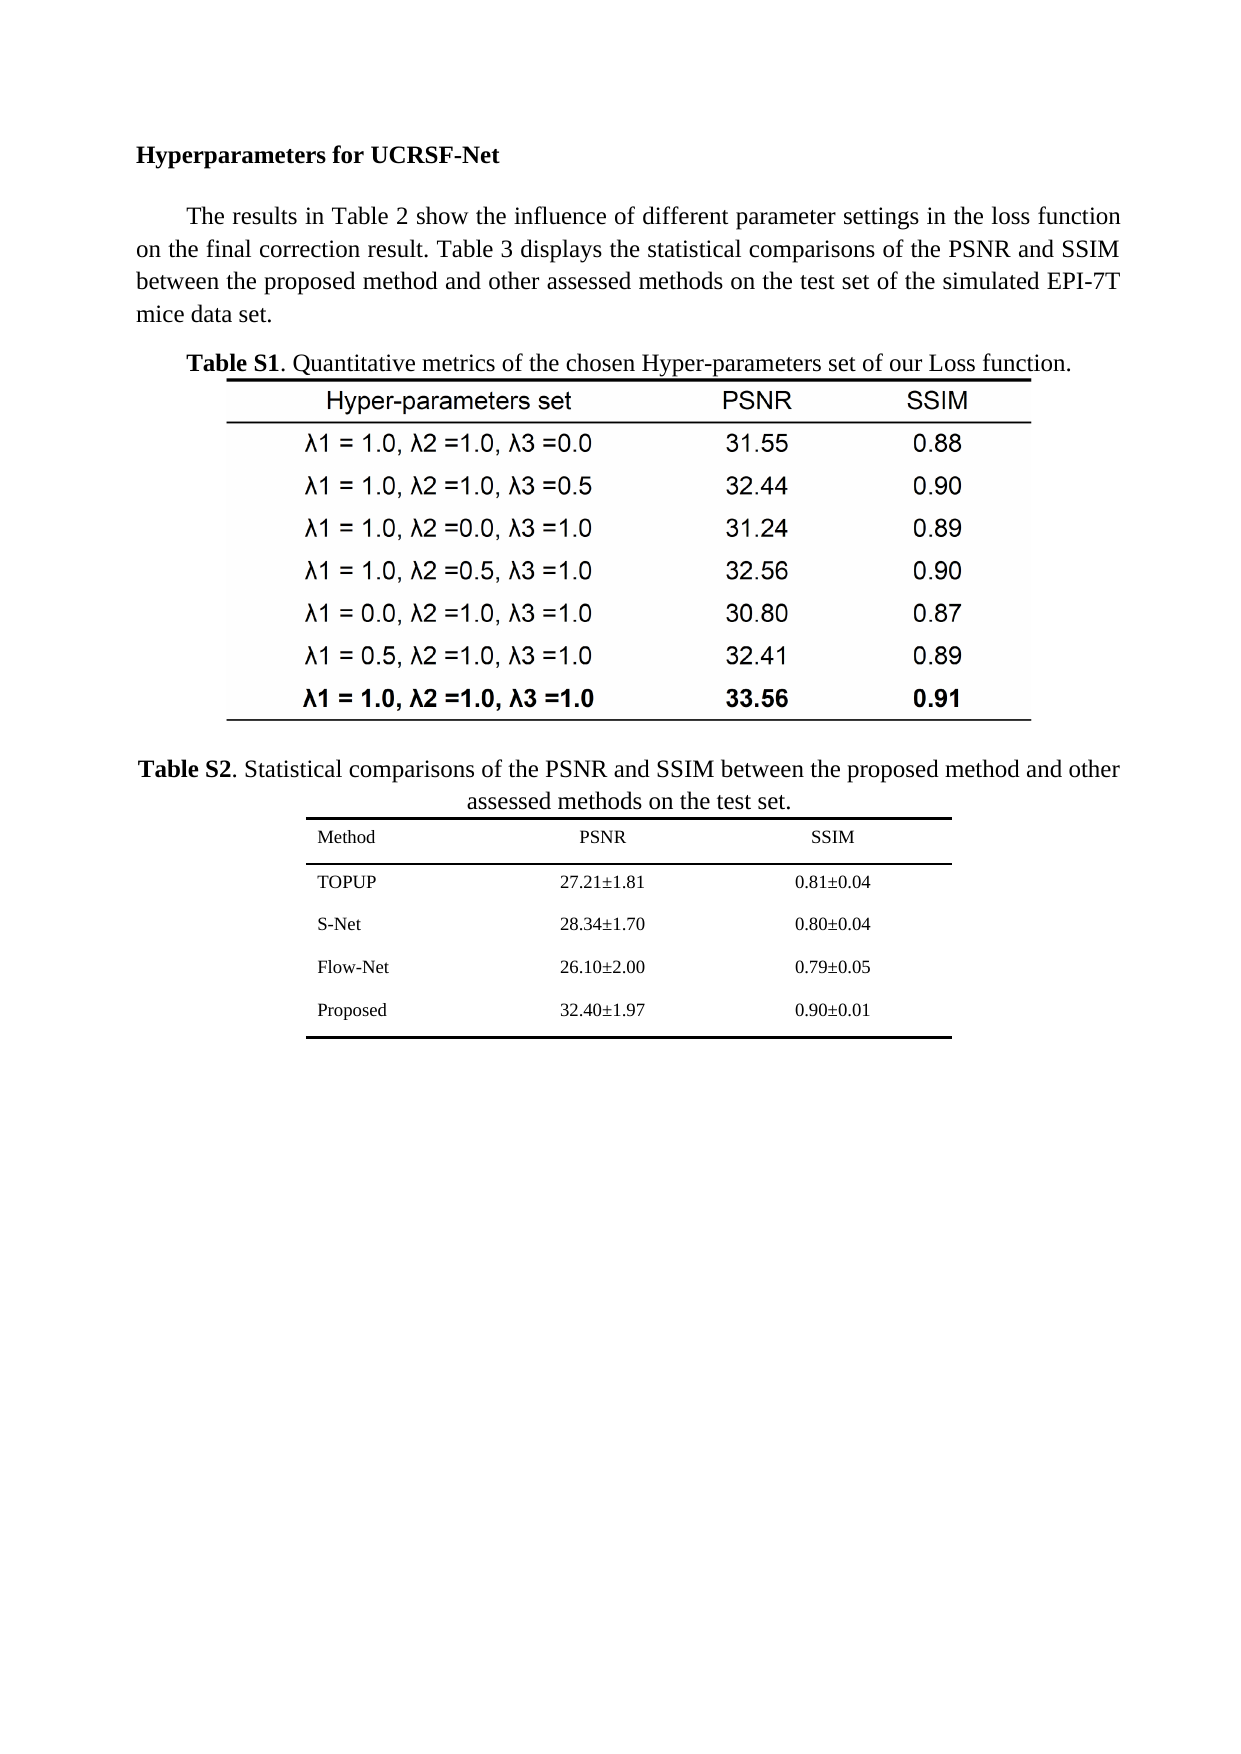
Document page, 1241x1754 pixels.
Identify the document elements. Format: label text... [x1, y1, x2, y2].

table_cell S-Net [306, 908, 492, 951]
table_cell 0.79±0.05 [713, 951, 952, 993]
table_cell 32.40±1.97 [492, 994, 713, 1036]
table_cell Flow-Net [306, 951, 492, 993]
table_cell 0.81±0.04 [713, 865, 952, 908]
table_cell Proposed [306, 994, 492, 1036]
text The results in Table 2 show the influence of different parameter settings in the loss function on the final correction result. Table 3 displays the statistical comparisons of the PSNR and SSIM between the proposed method and other assessed methods on the test set of the simulated EPI-7T mice data set. [136, 199, 1122, 329]
text Table S1. Quantitative metrics of the chosen Hyper-parameters set of our Loss function. [136, 346, 1122, 378]
text Table S2. Statistical comparisons of the PSNR and SSIM between the proposed method and other assessed methods on the test set. [136, 752, 1122, 817]
table_cell 0.80±0.04 [713, 908, 952, 951]
table_cell 27.21±1.81 [492, 865, 713, 908]
table_cell 26.10±2.00 [492, 951, 713, 993]
table_cell 28.34±1.70 [492, 908, 713, 951]
table_header PSNR [492, 820, 713, 863]
subtitle Hyperparameters for UCRSF-Net [136, 138, 1122, 171]
table_cell 0.90±0.01 [713, 994, 952, 1036]
table_header SSIM [713, 820, 952, 863]
table_header Method [306, 820, 492, 863]
picture [226, 378, 1032, 721]
table_cell TOPUP [306, 865, 492, 908]
